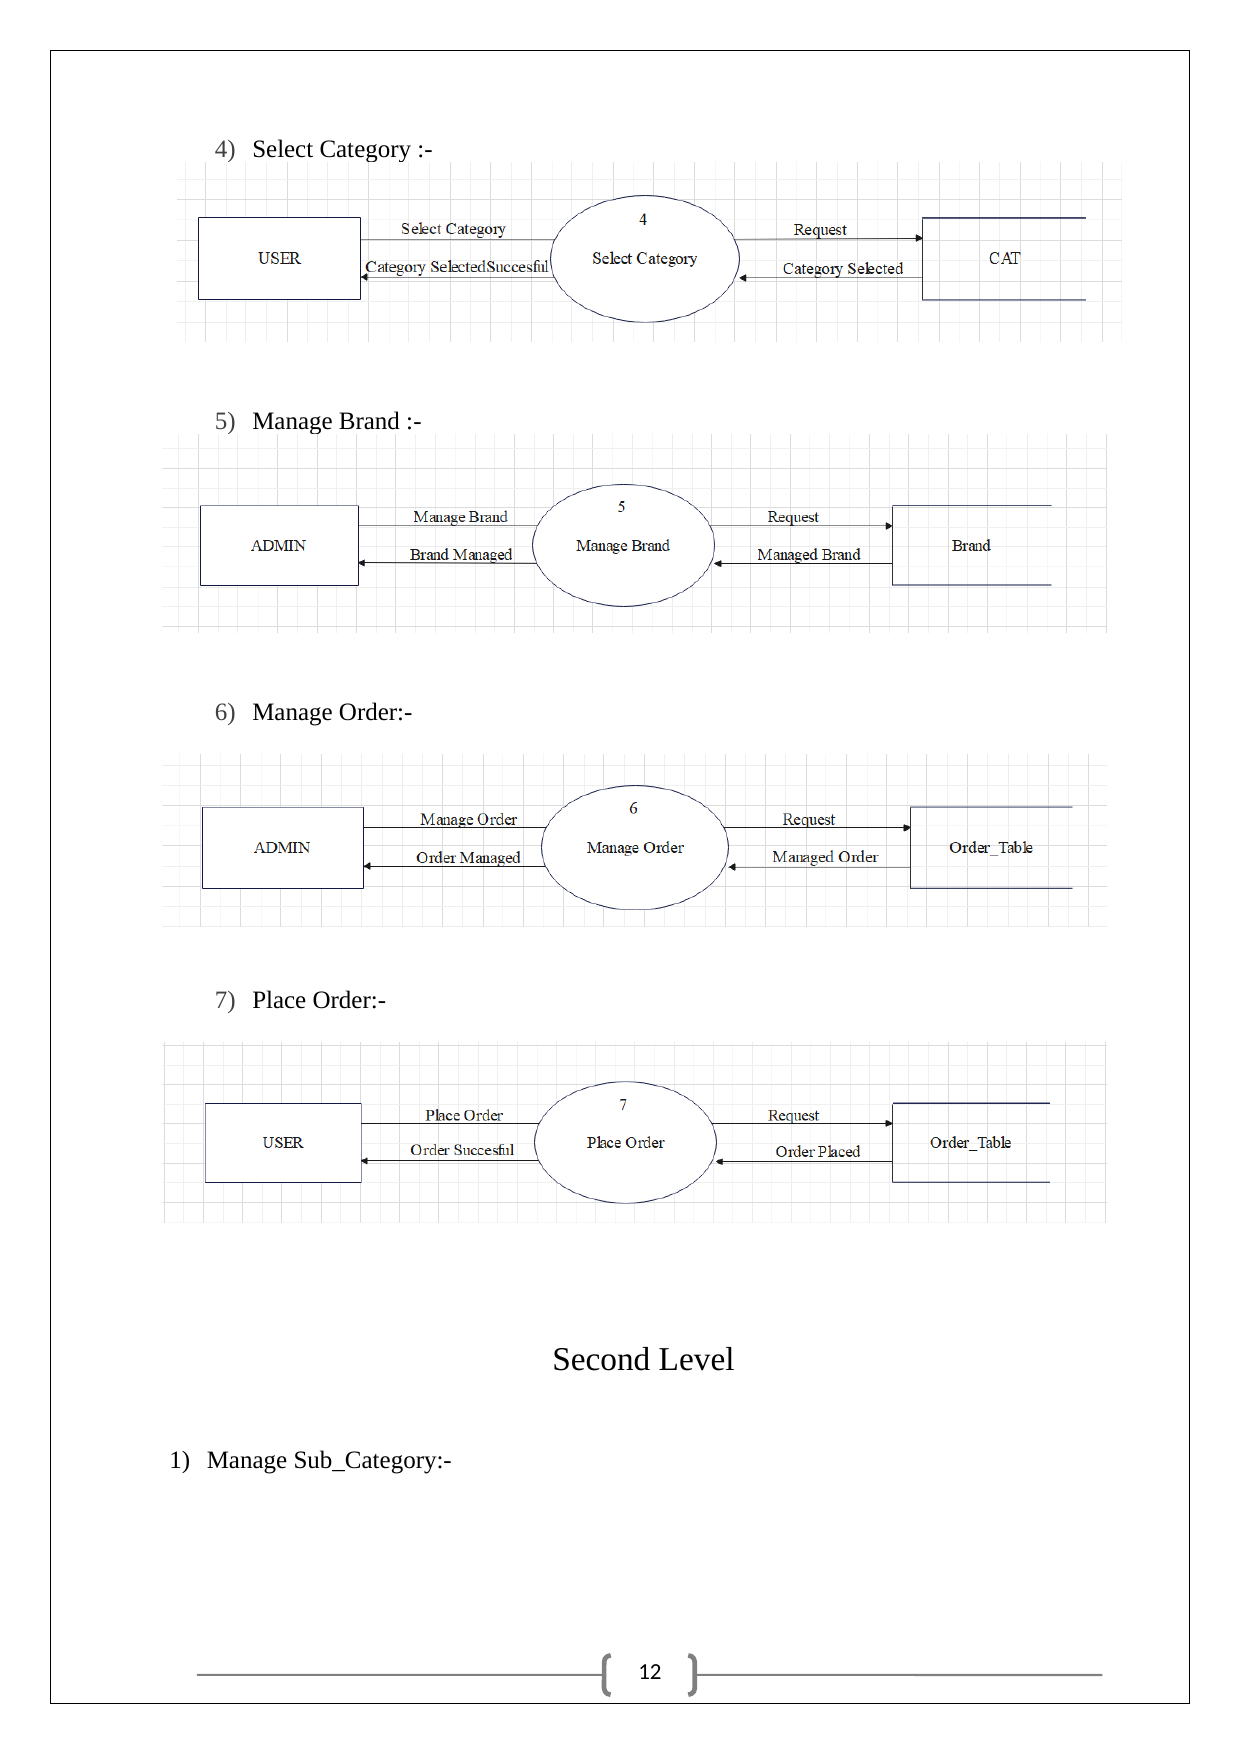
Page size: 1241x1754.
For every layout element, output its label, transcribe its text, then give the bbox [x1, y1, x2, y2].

list Place Order:- [214, 985, 1122, 1013]
list Manage Order:- [214, 697, 1122, 726]
picture [177, 162, 1122, 342]
list Manage Brand :- [214, 406, 1122, 434]
picture [162, 754, 1108, 927]
text Second Level [477, 1339, 1122, 1377]
list Select Category :- [214, 134, 1108, 162]
picture [162, 434, 1108, 633]
picture [162, 1042, 1108, 1223]
list Manage Sub_Category:- [169, 1445, 1122, 1473]
